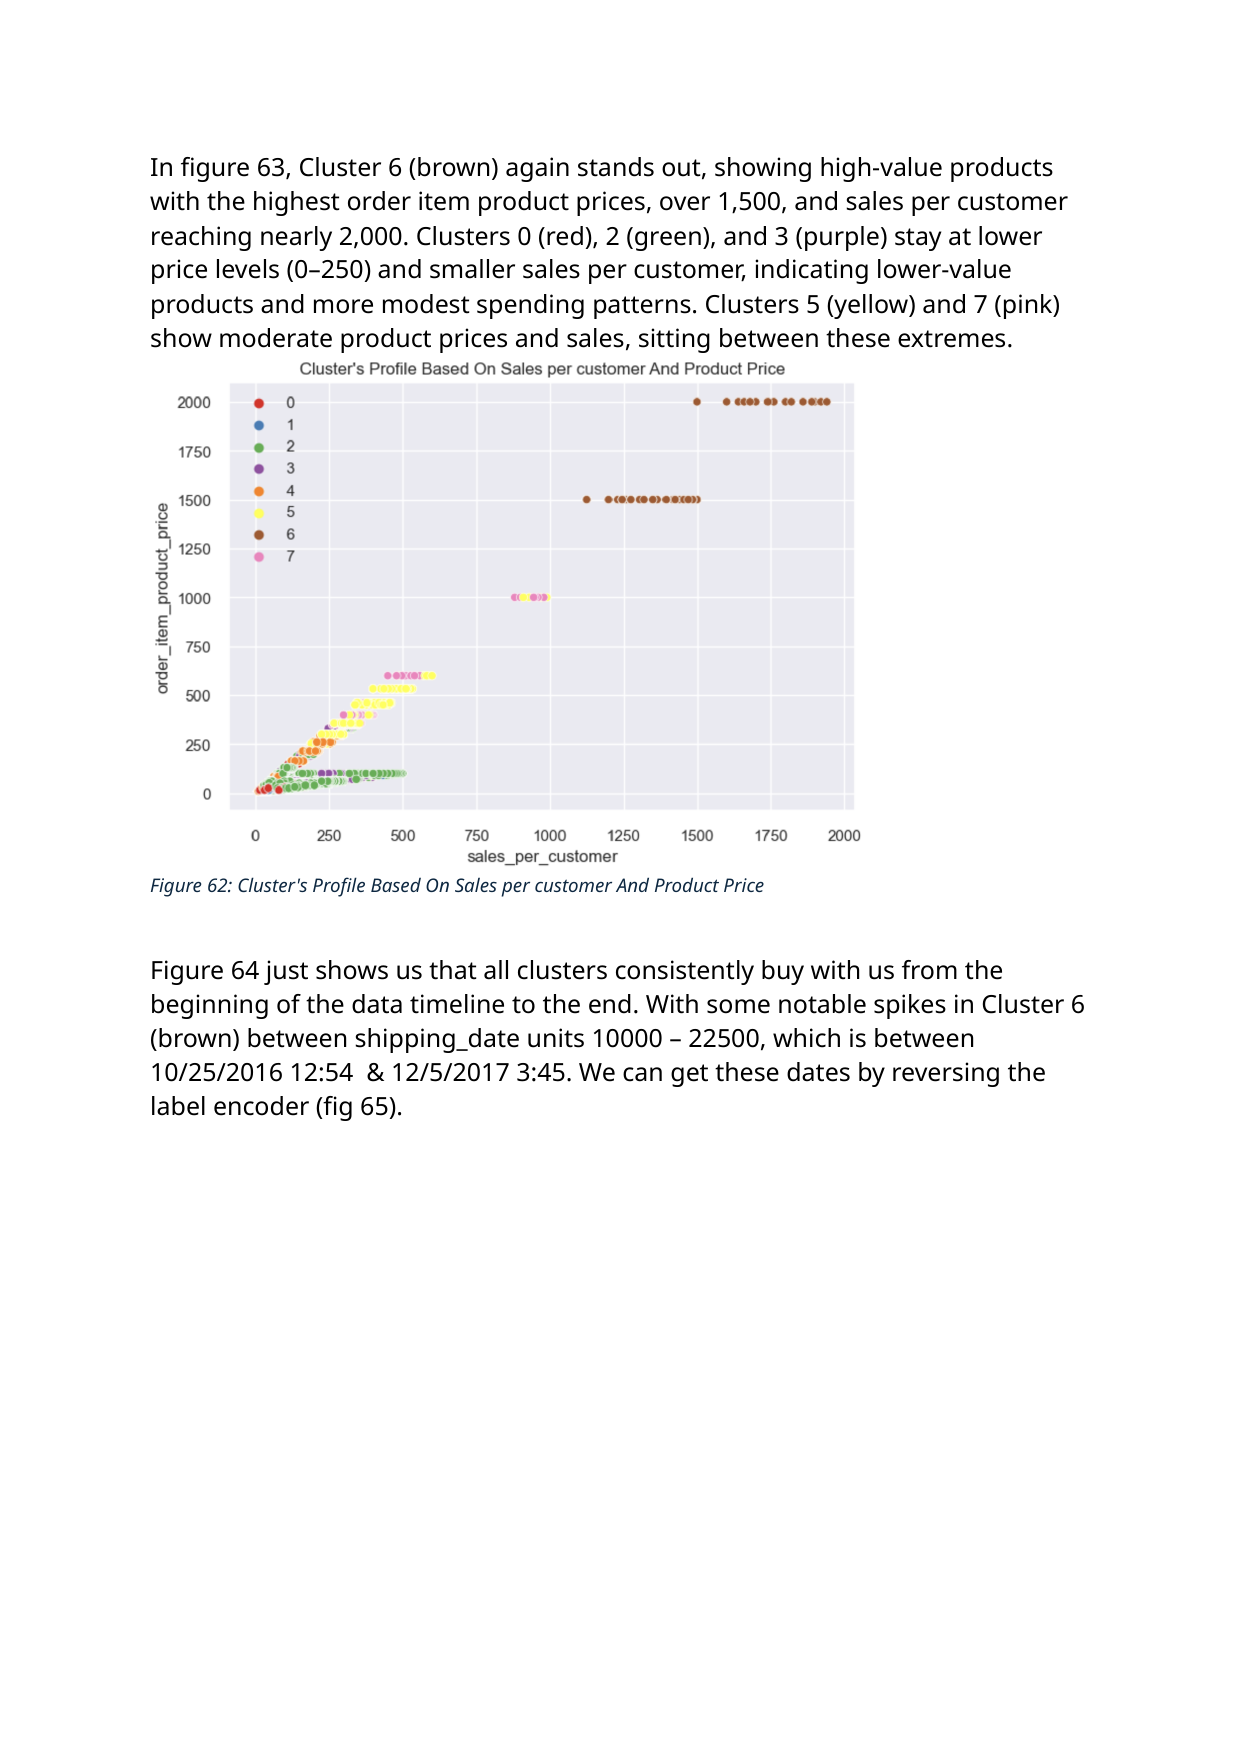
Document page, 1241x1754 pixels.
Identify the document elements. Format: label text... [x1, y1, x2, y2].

text In figure 63, Cluster 6 (brown) again stands out, showing high-value products with the highest order item product prices, over 1,500, and sales per customer reaching nearly 2,000. Clusters 0 (red), 2 (green), and 3 (purple) stay at lower price levels (0–250) and smaller sales per customer, indicating lower-value products and more modest spending patterns. Clusters 5 (yellow) and 7 (pink) show moderate product prices and sales, sitting between these extremes. [150, 150, 1090, 354]
picture [150, 354, 869, 873]
text Figure 64 just shows us that all clusters consistently buy with us from the beginning of the data timeline to the end. With some notable spikes in Cluster 6 (brown) between shipping_date units 10000 – 22500, which is between 10/25/2016 12:54 & 12/5/2017 3:45. We can get these dates by reversing the label encoder (fig 65). [150, 953, 1090, 1123]
